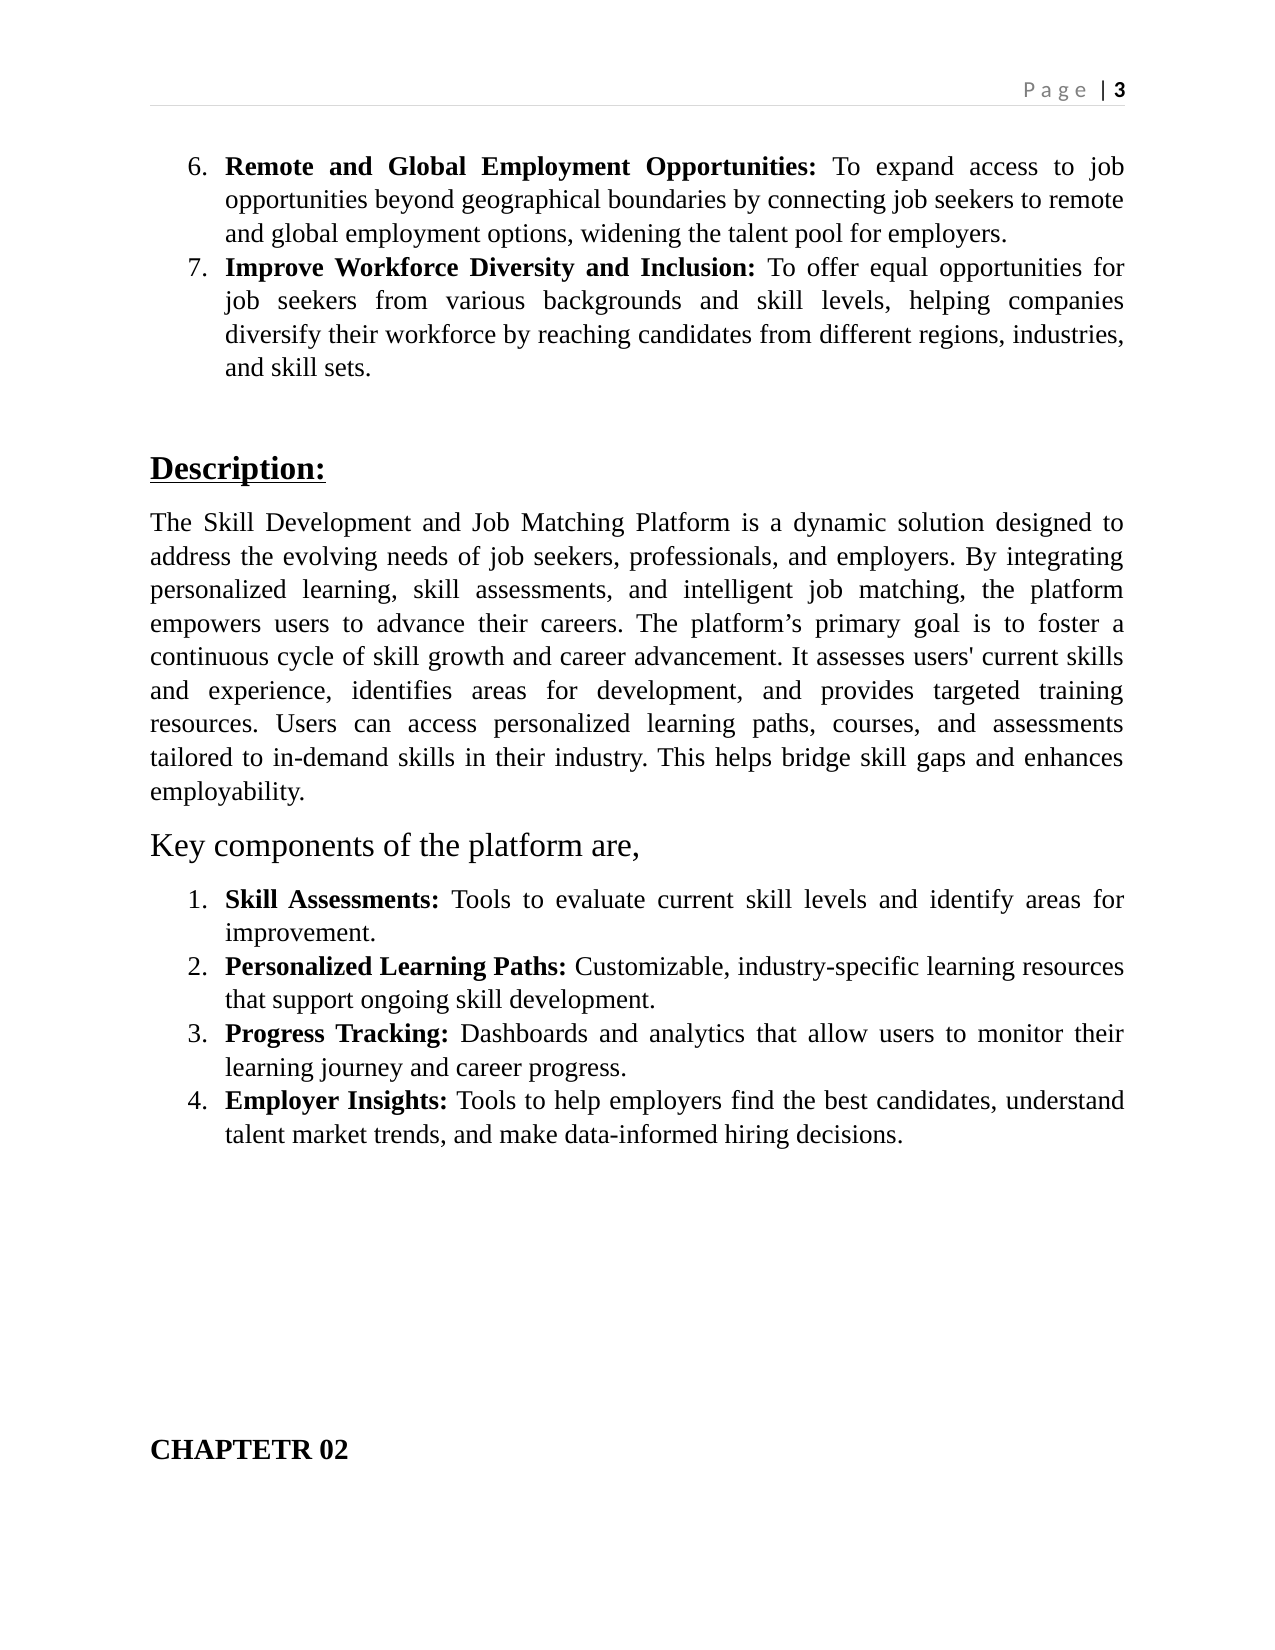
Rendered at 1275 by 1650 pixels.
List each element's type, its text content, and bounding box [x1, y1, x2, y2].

list Skill Assessments: Tools to evaluate current skill levels and identify areas for improvement. [187, 883, 1125, 948]
list Progress Tracking: Dashboards and analytics that allow users to monitor their learning journey and career progress. [187, 1017, 1125, 1082]
list Remote and Global Employment Opportunities: To expand access to job opportunities beyond geographical boundaries by connecting job seekers to remote and global employment options, widening the talent pool for employers. [187, 150, 1125, 248]
list Personalized Learning Paths: Customizable, industry-specific learning resources that support ongoing skill development. [187, 950, 1125, 1015]
list Improve Workforce Diversity and Inclusion: To offer equal opportunities for job seekers from various backgrounds and skill levels, helping companies diversify their workforce by reaching candidates from different regions, industries, and skill sets. [187, 251, 1125, 382]
list Employer Insights: Tools to help employers find the best candidates, understand talent market trends, and make data-informed hiring decisions. [187, 1084, 1125, 1149]
text The Skill Development and Job Matching Platform is a dynamic solution designed to address the evolving needs of job seekers, professionals, and employers. By integrating personalized learning, skill assessments, and intelligent job matching, the platform empowers users to advance their careers. The platform’s primary goal is to foster a continuous cycle of skill growth and career advancement. It assesses users' current skills and experience, identifies areas for development, and provides targeted training resources. Users can access personalized learning paths, courses, and assessments tailored to in-demand skills in their industry. This helps bridge skill gaps and enhances employability. [150, 506, 1125, 806]
text Description: [150, 448, 1125, 487]
text Key components of the platform are, [150, 825, 1125, 863]
text CHAPTETR 02 [150, 1432, 1125, 1466]
